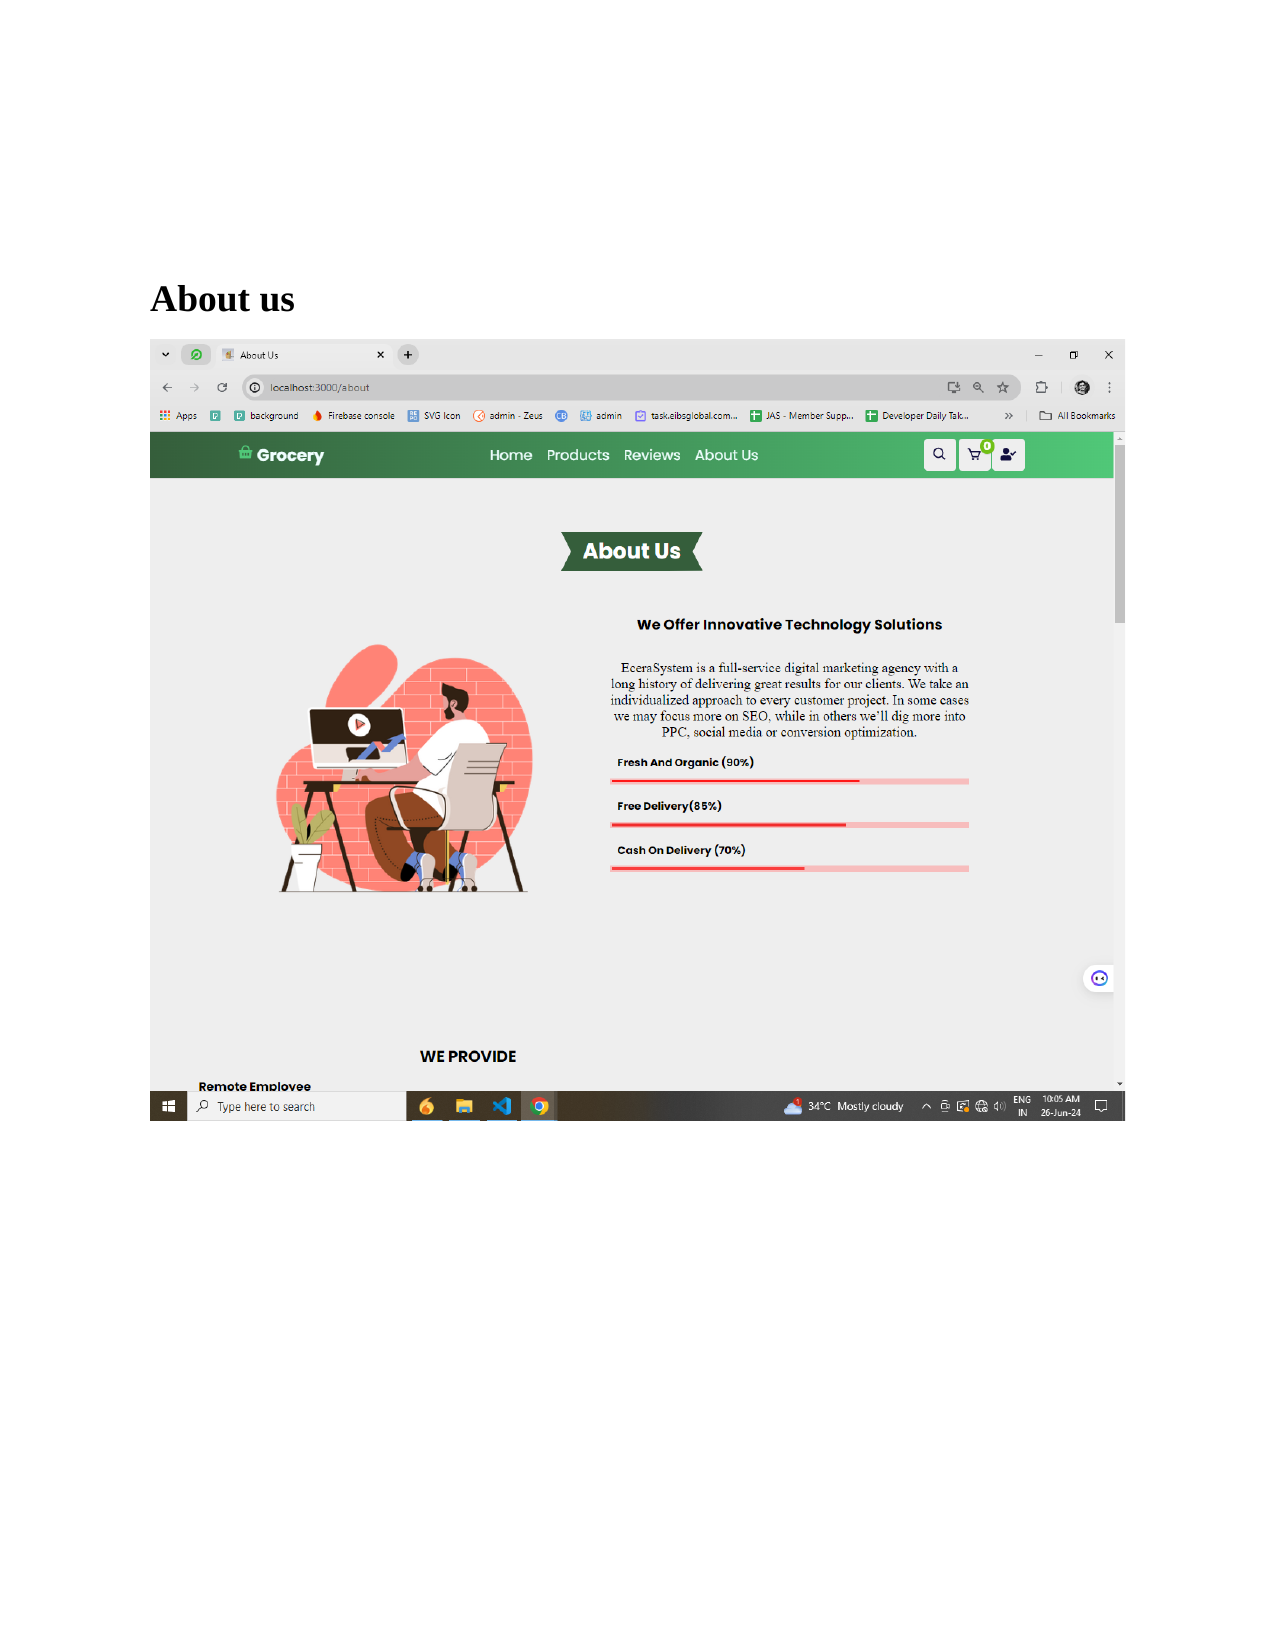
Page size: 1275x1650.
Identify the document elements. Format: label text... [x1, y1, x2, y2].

picture [150, 339, 1125, 1121]
text About us [150, 276, 1125, 319]
